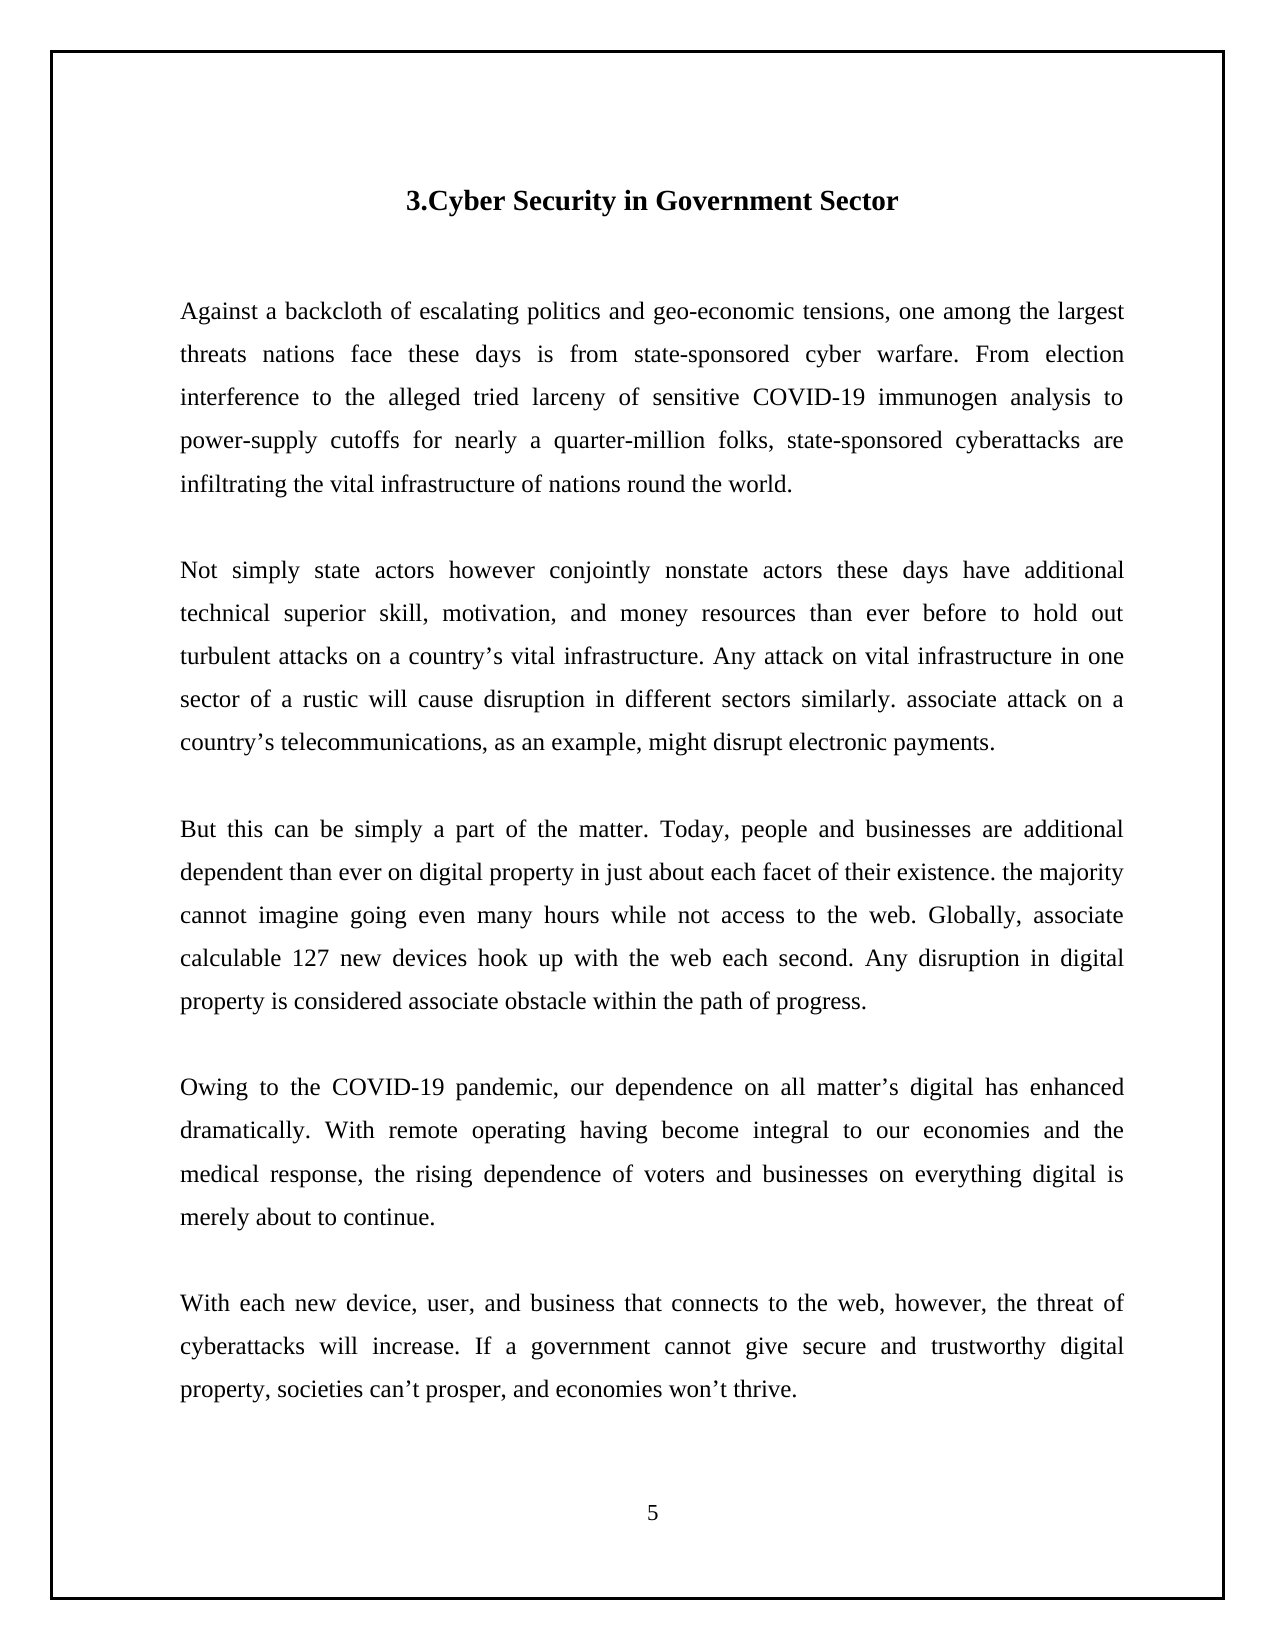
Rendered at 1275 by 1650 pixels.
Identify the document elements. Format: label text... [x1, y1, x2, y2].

text Against a backcloth of escalating politics and geo-economic tensions, one among the largest threats nations face these days is from state-sponsored cyber warfare. From election interference to the alleged tried larceny of sensitive COVID-19 immunogen analysis to power-supply cutoffs for nearly a quarter-million folks, state-sponsored cyberattacks are infiltrating the vital infrastructure of nations round the world. [180, 296, 1125, 497]
text But this can be simply a part of the matter. Today, people and businesses are additional dependent than ever on digital property in just about each facet of their existence. the majority cannot imagine going even many hours while not access to the web. Globally, associate calculable 127 new devices hook up with the web each second. Any disruption in digital property is considered associate obstacle within the path of progress. [180, 814, 1125, 1015]
text Owing to the COVID-19 pandemic, our dependence on all matter’s digital has enhanced dramatically. With remote operating having become integral to our economies and the medical response, the rising dependence of voters and businesses on everything digital is merely about to continue. [180, 1072, 1125, 1231]
text With each new device, user, and business that connects to the web, however, the threat of cyberattacks will increase. If a government cannot give secure and trustworthy digital property, societies can’t prosper, and economies won’t thrive. [180, 1288, 1125, 1403]
text Not simply state actors however conjointly nonstate actors these days have additional technical superior skill, motivation, and money resources than ever before to hold out turbulent attacks on a country’s vital infrastructure. Any attack on vital infrastructure in one sector of a rustic will cause disruption in different sectors similarly. associate attack on a country’s telecommunications, as an example, might disrupt electronic payments. [180, 555, 1125, 756]
text 3.Cyber Security in Government Sector [180, 183, 1125, 217]
